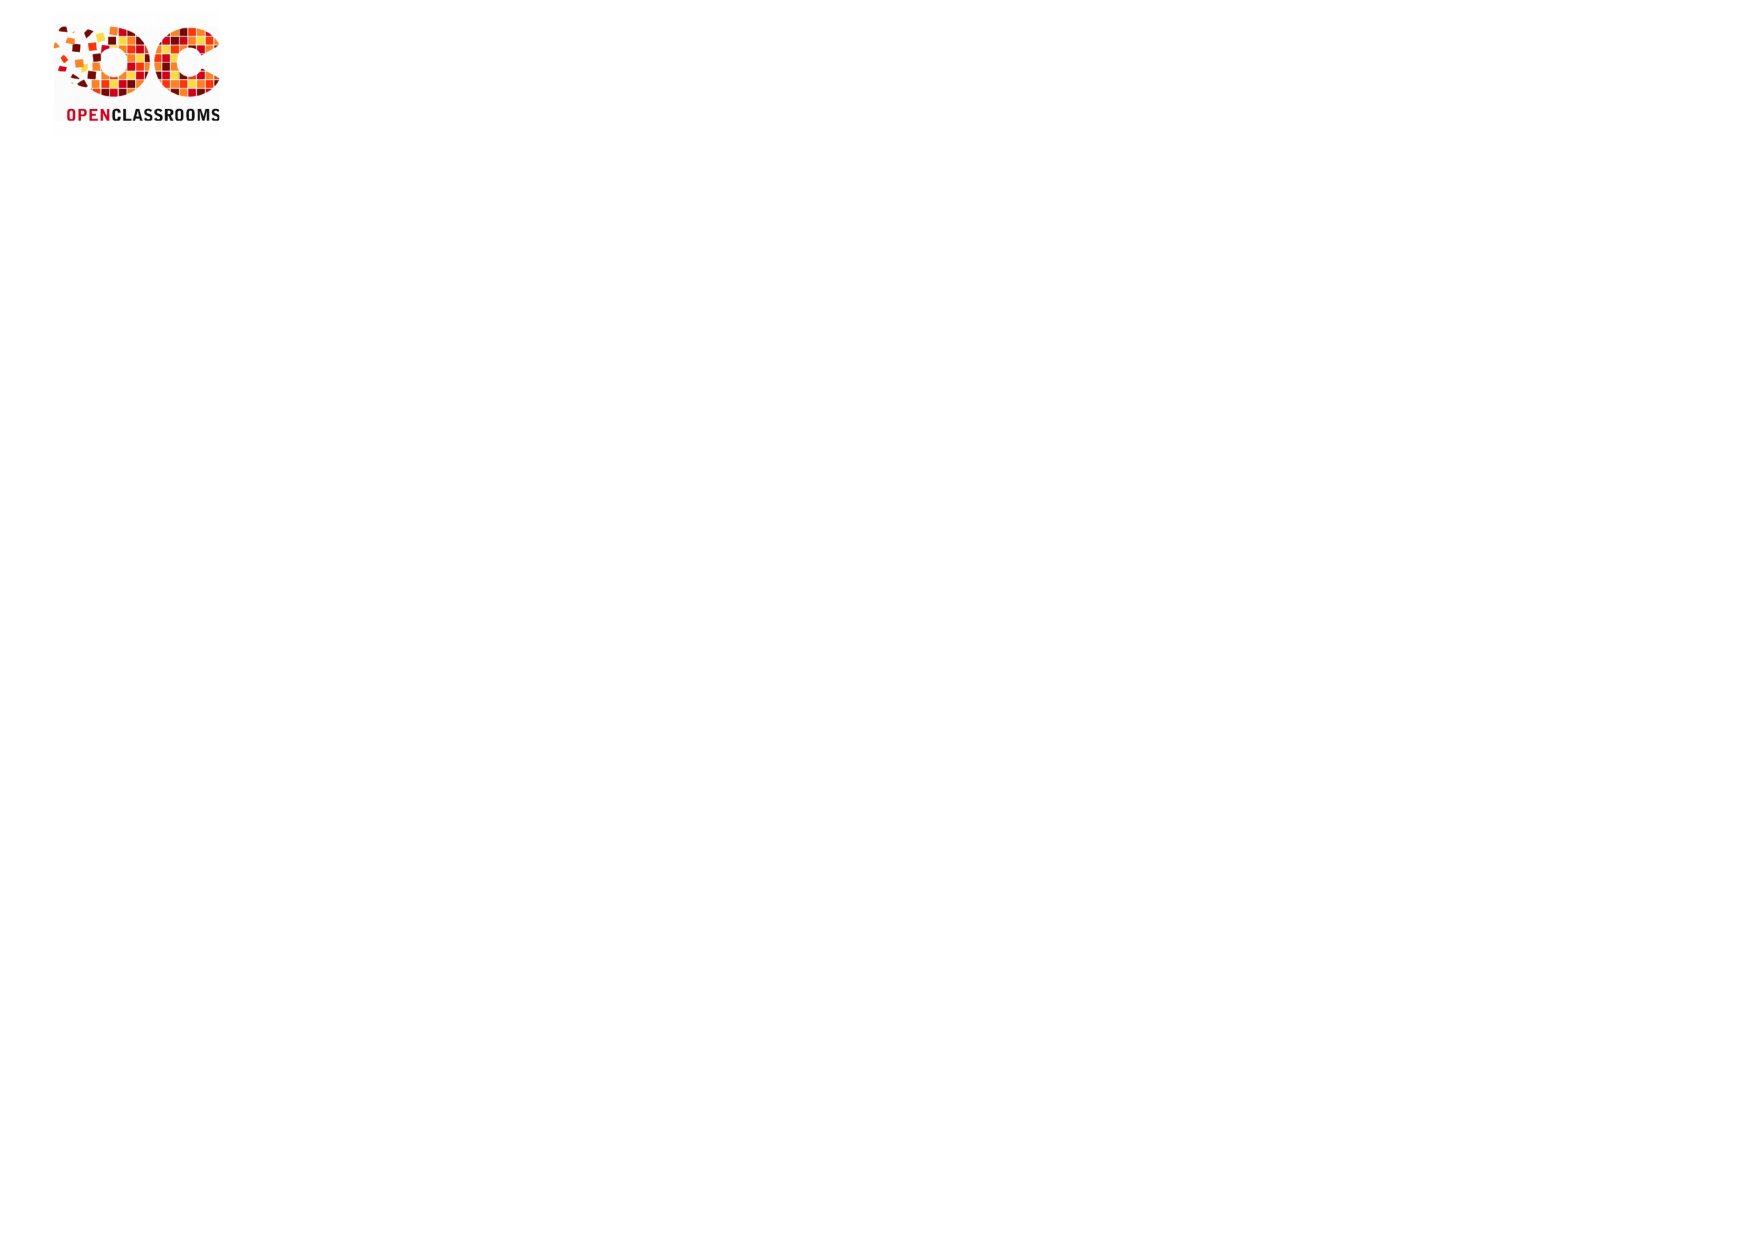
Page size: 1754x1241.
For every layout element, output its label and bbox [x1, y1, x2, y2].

picture [53, 11, 220, 136]
